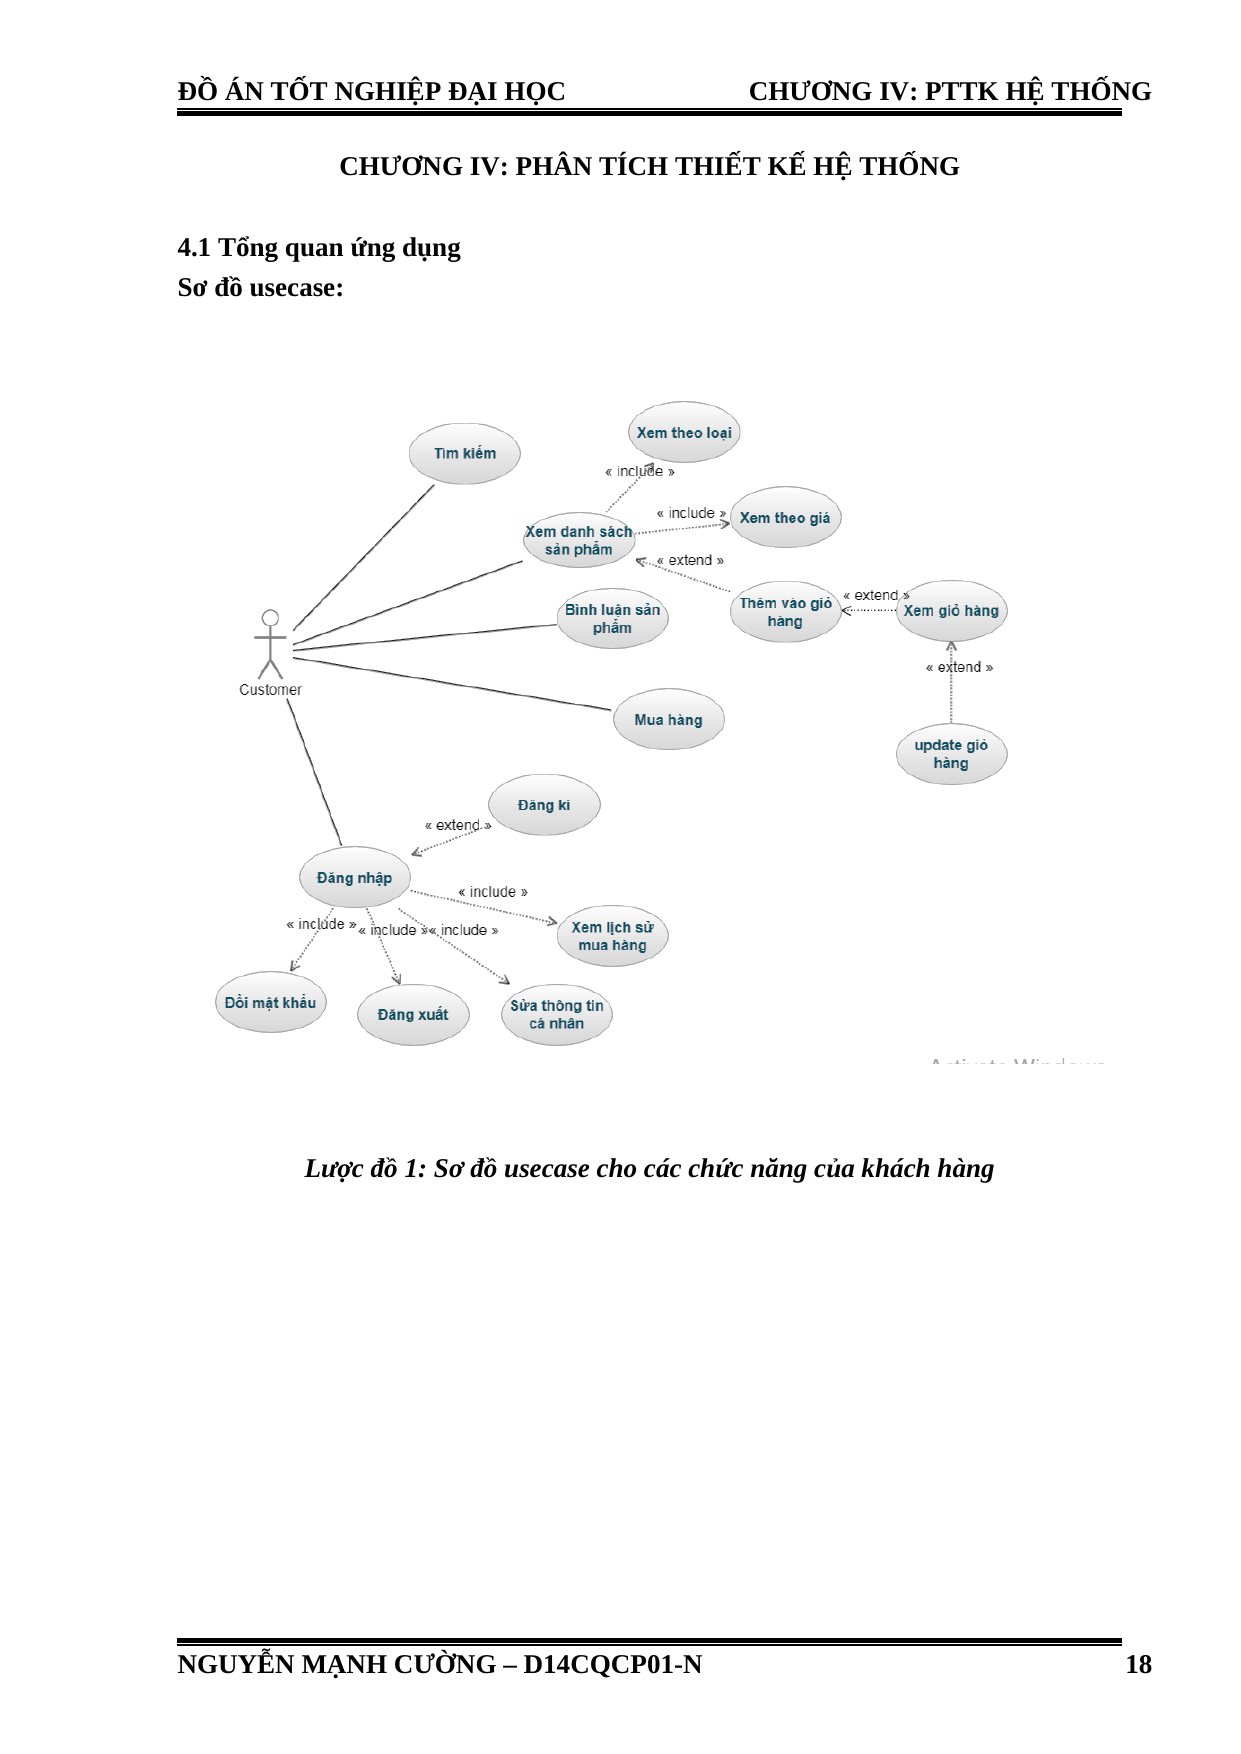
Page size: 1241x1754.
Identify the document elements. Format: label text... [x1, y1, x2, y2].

subtitle CHƯƠNG IV: PHÂN TÍCH THIẾT KẾ HỆ THỐNG [177, 150, 1122, 181]
text Lược đồ : Sơ đồ usecase cho các chức năng của khách hàng [177, 1152, 1122, 1183]
text Sơ đồ usecase: [177, 271, 1122, 302]
picture [191, 397, 1107, 1064]
subtitle 4.1 Tổng quan ứng dụng [177, 231, 1122, 262]
